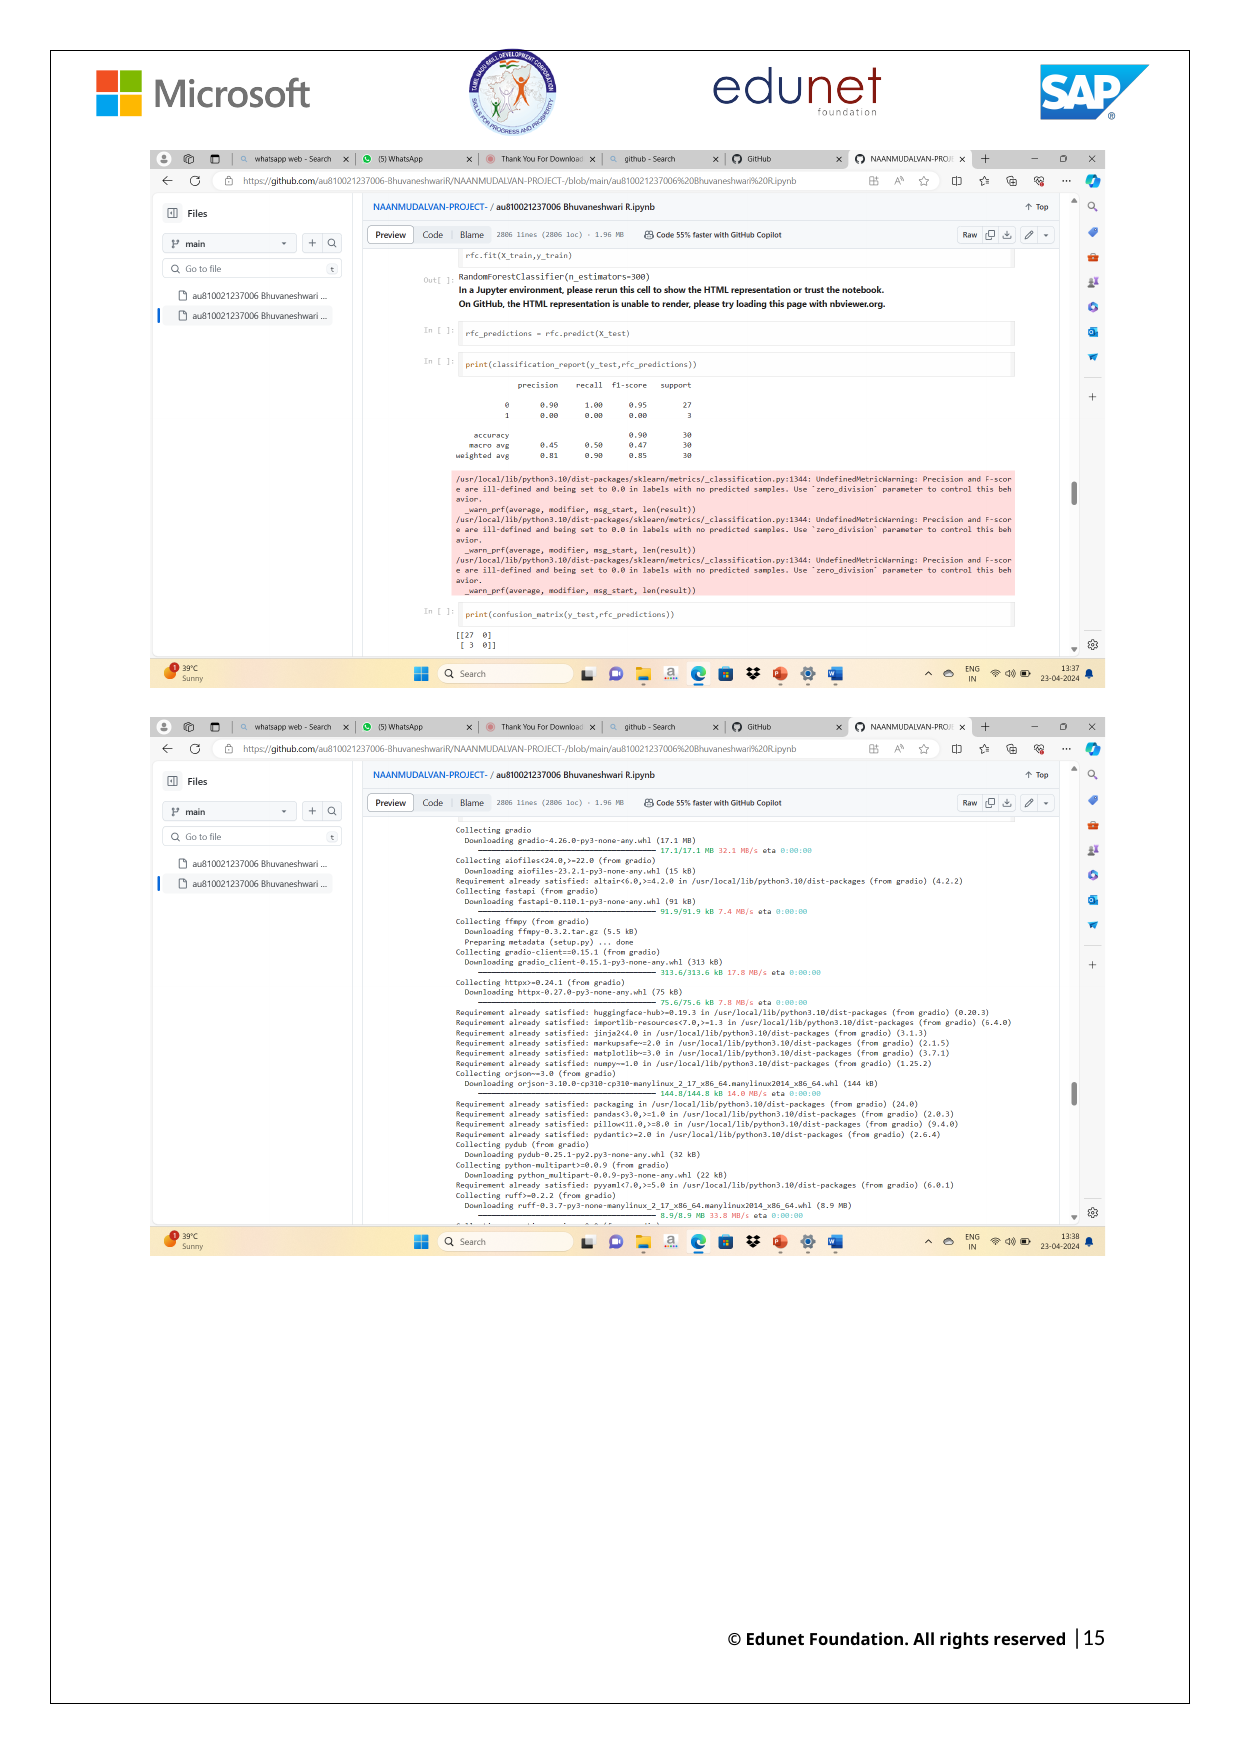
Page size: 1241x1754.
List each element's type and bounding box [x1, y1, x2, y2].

picture [91, 65, 316, 121]
picture [150, 717, 1106, 1256]
picture [706, 60, 889, 122]
picture [150, 150, 1106, 688]
picture [466, 45, 558, 50]
picture [1039, 63, 1151, 121]
picture [466, 51, 558, 137]
